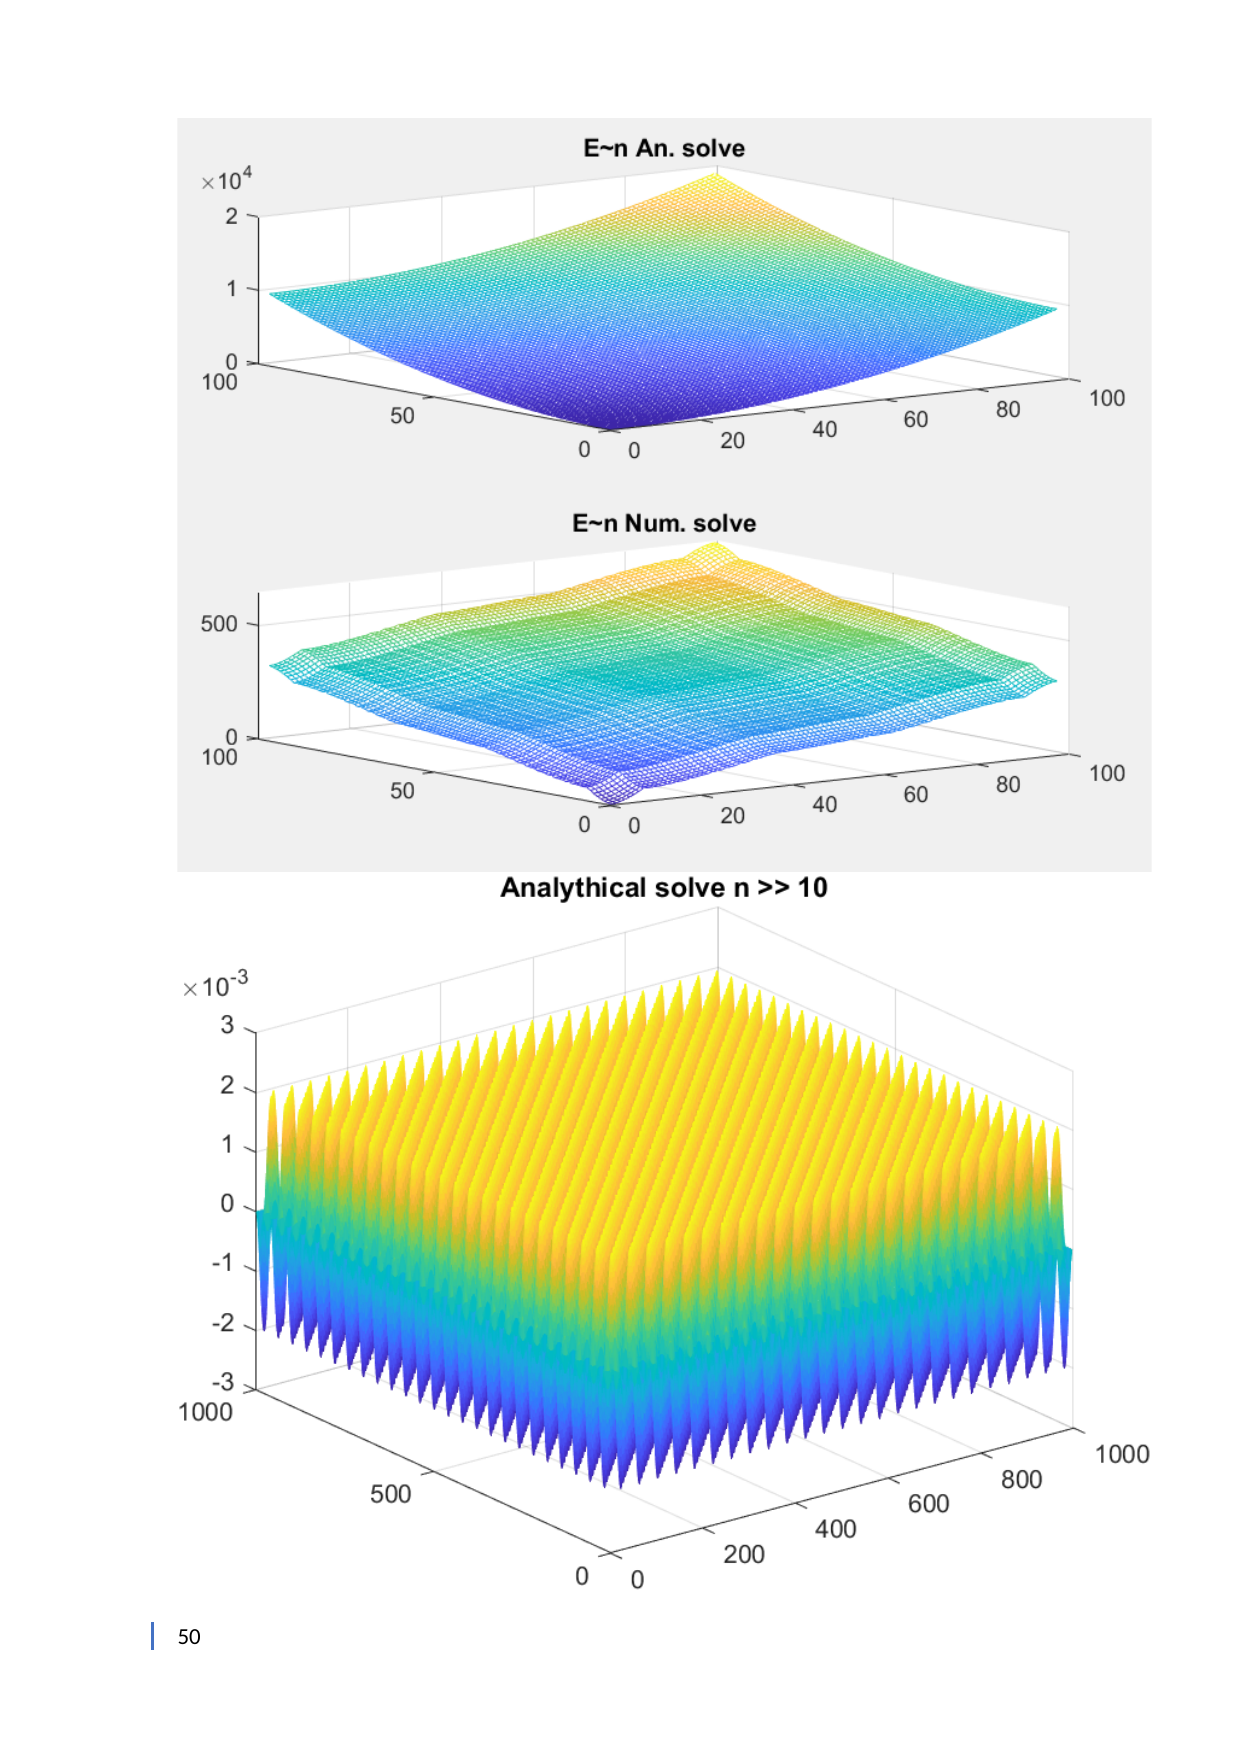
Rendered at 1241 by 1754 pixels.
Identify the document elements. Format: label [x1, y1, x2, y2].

picture [177, 874, 1152, 1592]
picture [177, 118, 1152, 872]
